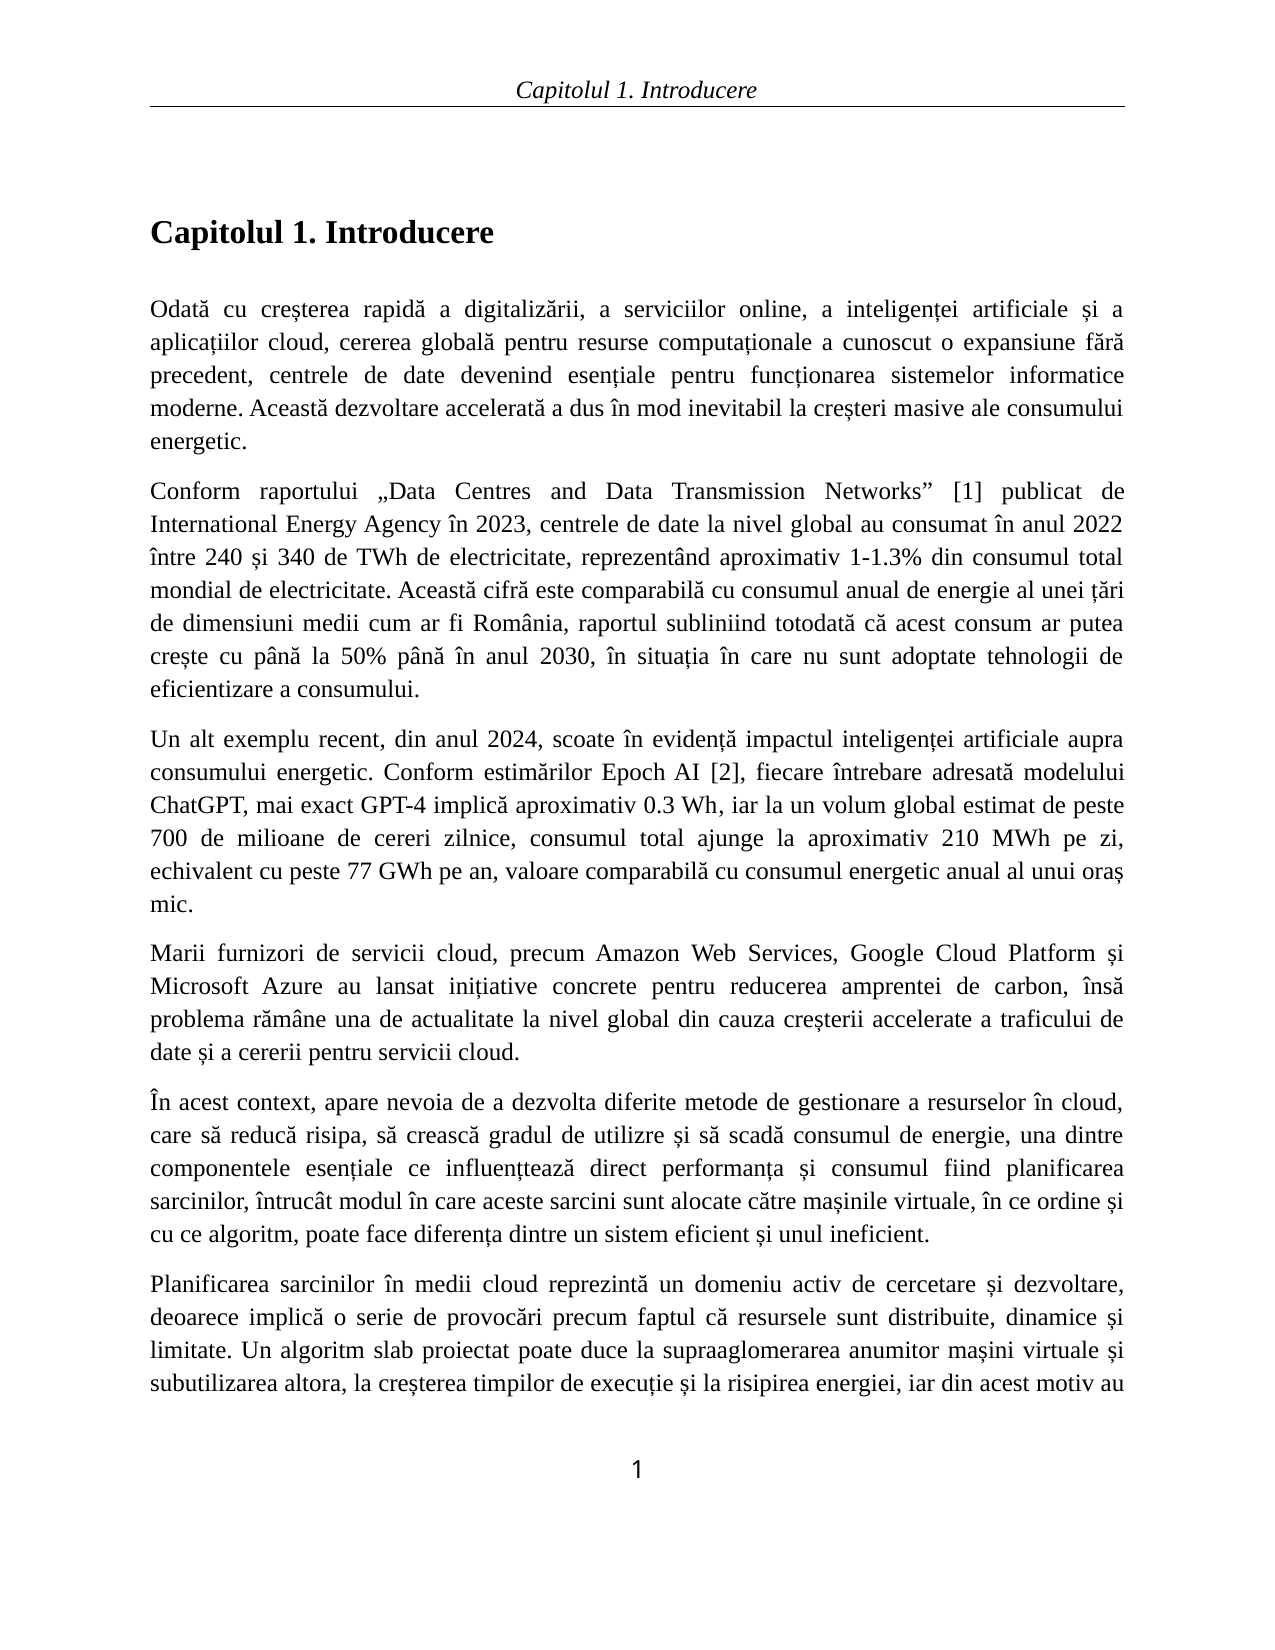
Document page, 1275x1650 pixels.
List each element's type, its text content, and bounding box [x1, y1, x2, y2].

text Un alt exemplu recent, din anul 2024, scoate în evidență impactul inteligenței artificiale aupra consumului energetic. Conform estimărilor Epoch AI , fiecare întrebare adresată modelului ChatGPT, mai exact GPT-4 implică aproximativ 0.3 Wh, iar la un volum global estimat de peste 700 de milioane de cereri zilnice, consumul total ajunge la aproximativ 210 MWh pe zi, echivalent cu peste 77 GWh pe an, valoare comparabilă cu consumul energetic anual al unui oraș mic. [150, 724, 1125, 917]
text Odată cu creșterea rapidă a digitalizării, a serviciilor online, a inteligenței artificiale și a aplicațiilor cloud, cererea globală pentru resurse computaționale a cunoscut o expansiune fără precedent, centrele de date devenind esențiale pentru funcționarea sistemelor informatice moderne. Această dezvoltare accelerată a dus în mod inevitabil la creșteri masive ale consumului energetic. [150, 294, 1125, 455]
text Marii furnizori de servicii cloud, precum Amazon Web Services, Google Cloud Platform și Microsoft Azure au lansat inițiative concrete pentru reducerea amprentei de carbon, însă problema rămâne una de actualitate la nivel global din cauza creșterii accelerate a traficului de date și a cererii pentru servicii cloud. [150, 938, 1125, 1066]
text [150, 1269, 1125, 1397]
text În acest context, apare nevoia de a dezvolta diferite metode de gestionare a resurselor în cloud, care să reducă risipa, să crească gradul de utilizre și să scadă consumul de energie, una dintre componentele esențiale ce influențtează direct performanța și consumul fiind planificarea sarcinilor, întrucât modul în care aceste sarcini sunt alocate către mașinile virtuale, în ce ordine și cu ce algoritm, poate face diferența dintre un sistem eficient și unul ineficient. [150, 1087, 1125, 1248]
text Conform raportului „Data Centres and Data Transmission Networks” publicat de International Energy Agency în 2023, centrele de date la nivel global au consumat în anul 2022 între 240 și 340 de TWh de electricitate, reprezentând aproximativ 1-1.3% din consumul total mondial de electricitate. Această cifră este comparabilă cu consumul anual de energie al unei țări de dimensiuni medii cum ar fi România, raportul subliniind totodată că acest consum ar putea crește cu până la 50% până în anul 2030, în situația în care nu sunt adoptate tehnologii de eficientizare a consumului. [150, 476, 1125, 703]
subtitle Capitolul 1. Introducere [150, 212, 1125, 251]
